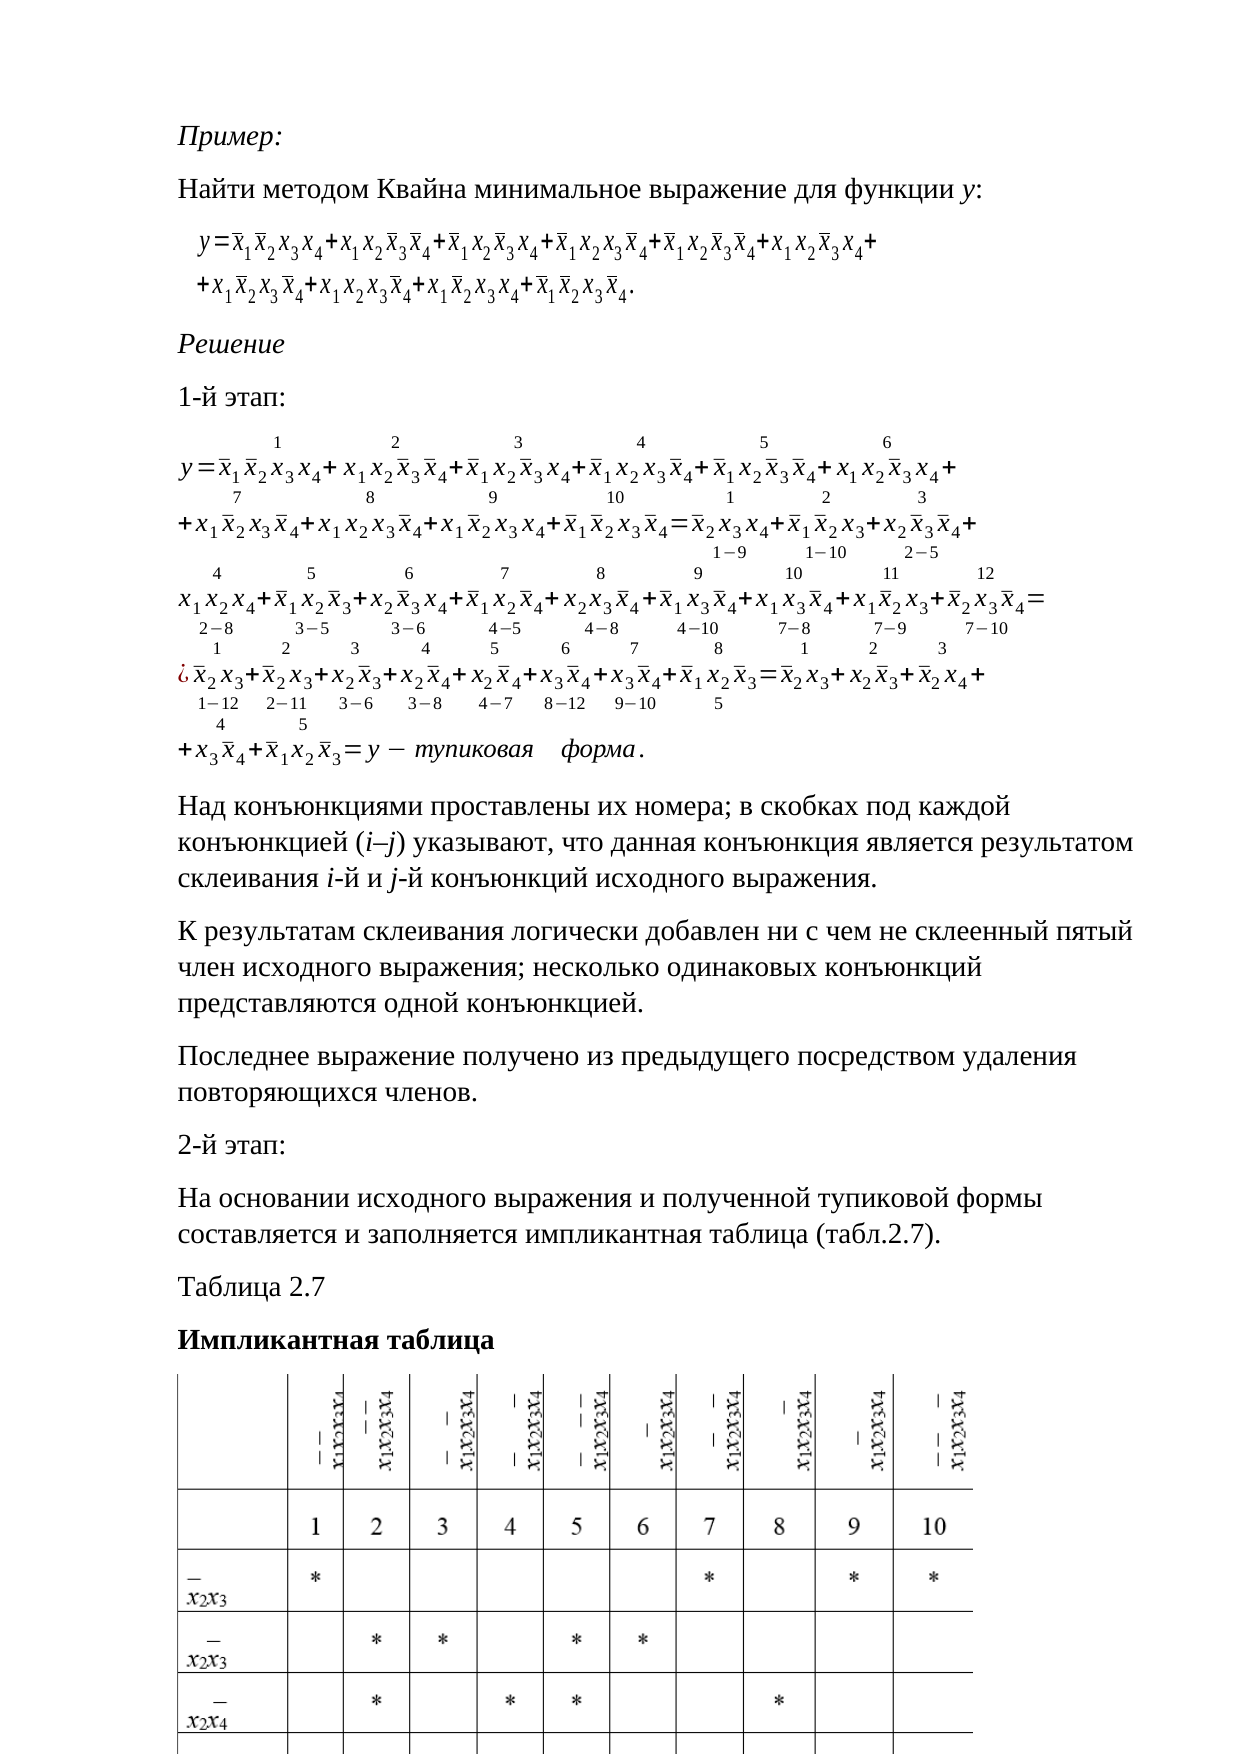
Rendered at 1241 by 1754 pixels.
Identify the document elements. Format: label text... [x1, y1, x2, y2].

text 2-й этап: [177, 1127, 1152, 1161]
text Найти методом Квайна минимальное выражение для функции y: [177, 171, 1152, 204]
text Решение [177, 327, 1152, 360]
text Импликантная таблица [177, 1322, 1152, 1355]
text Таблица 2.7 [177, 1269, 1152, 1303]
text На основании исходного выражения и полученной тупиковой формы составляется и заполняется импликантная таблица (табл.2.7). [177, 1180, 1152, 1250]
text Над конъюнкциями проставлены их номера; в скобках под каждой конъюнкцией (i–j) указывают, что данная конъюнкция является результатом склеивания i-й и j-й конъюнкций исходного выражения. [177, 788, 1152, 894]
picture [177, 1374, 973, 1754]
text 1-й этап: [177, 379, 1152, 413]
text Последнее выражение получено из предыдущего посредством удаления повторяющихся членов. [177, 1038, 1152, 1108]
text К результатам склеивания логически добавлен ни с чем не склеенный пятый член исходного выражения; несколько одинаковых конъюнкций представляются одной конъюнкцией. [177, 913, 1152, 1019]
text Пример: [177, 118, 1152, 152]
